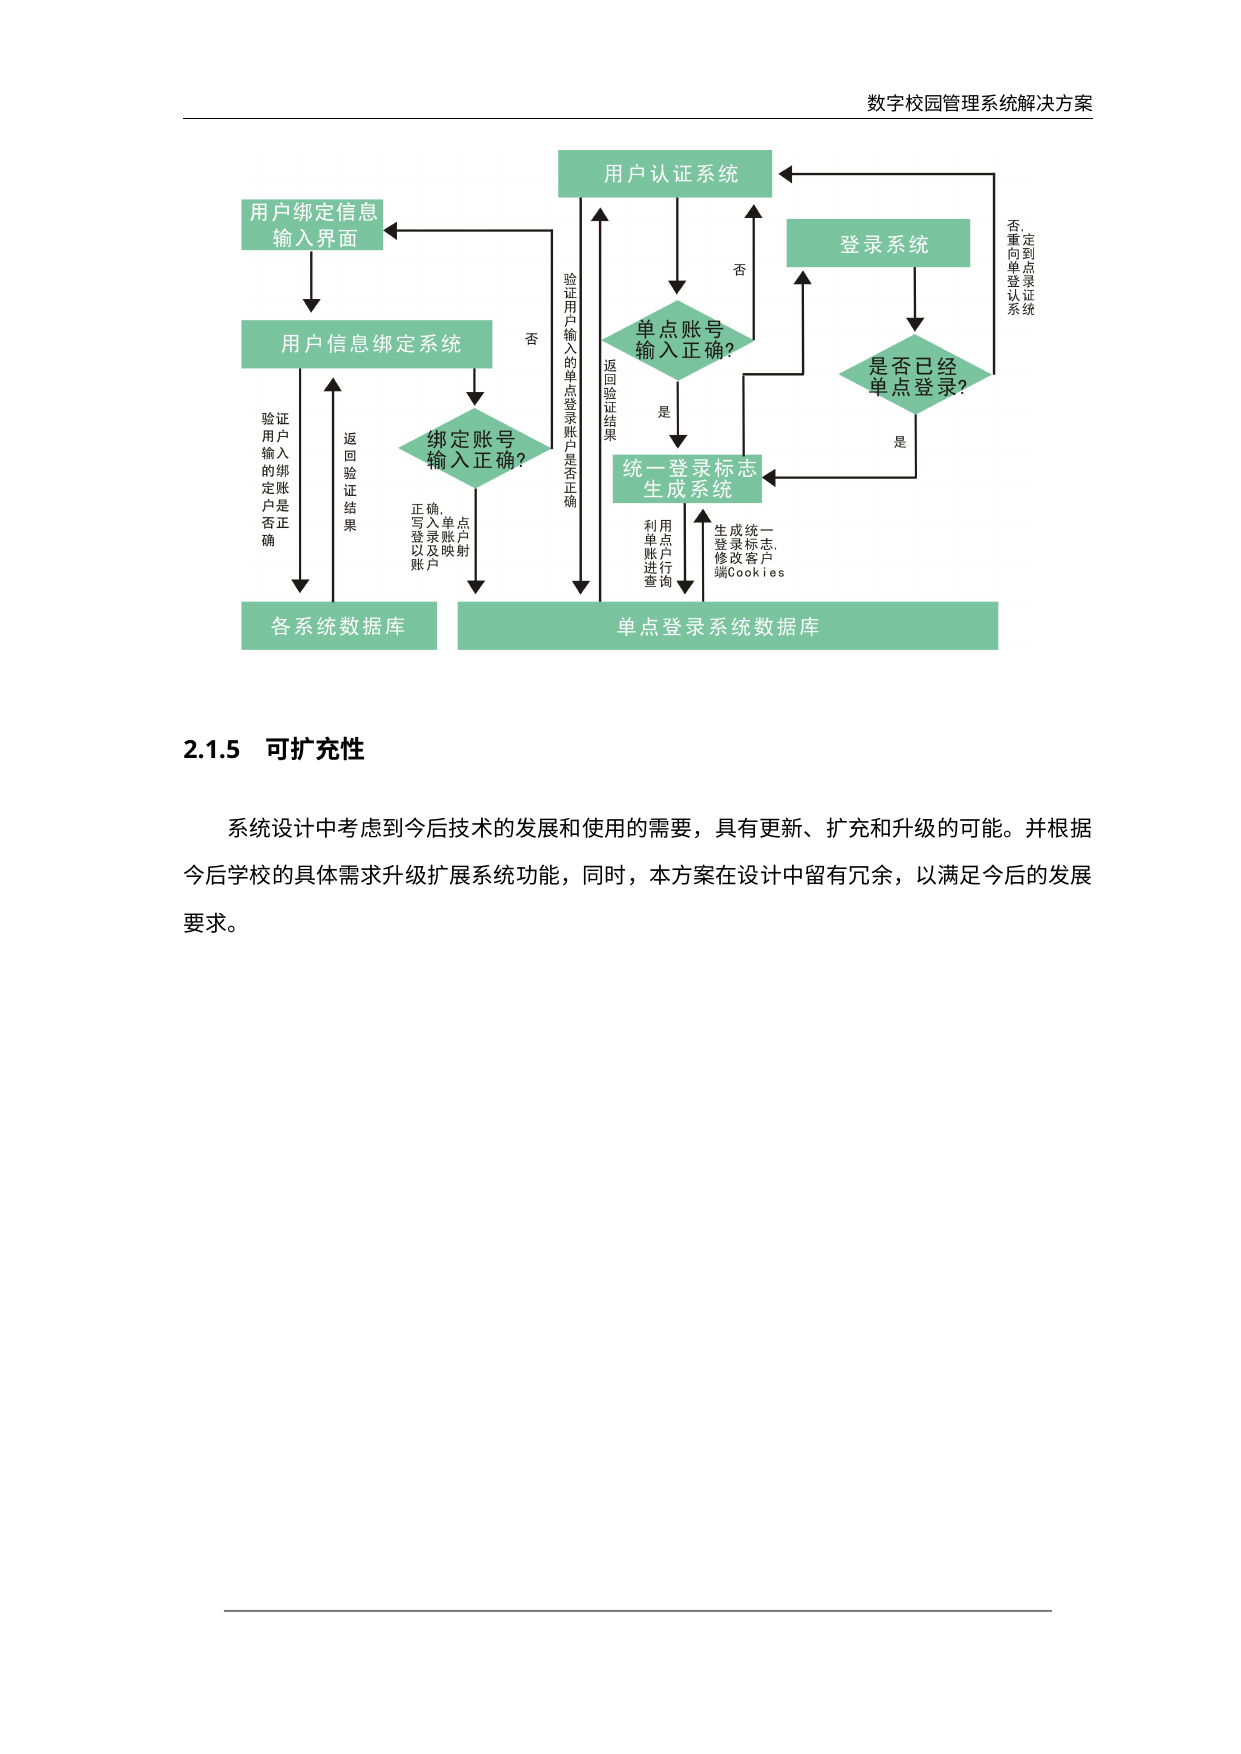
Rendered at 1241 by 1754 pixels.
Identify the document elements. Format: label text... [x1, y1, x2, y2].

subtitle 可扩充性 [183, 729, 1093, 765]
text 系统设计中考虑到今后技术的发展和使用的需要，具有更新、扩充和升级的可能。并根据今后学校的具体需求升级扩展系统功能，同时，本方案在设计中留有冗余，以满足今后的发展要求。 [183, 811, 1093, 937]
picture [241, 150, 1035, 650]
